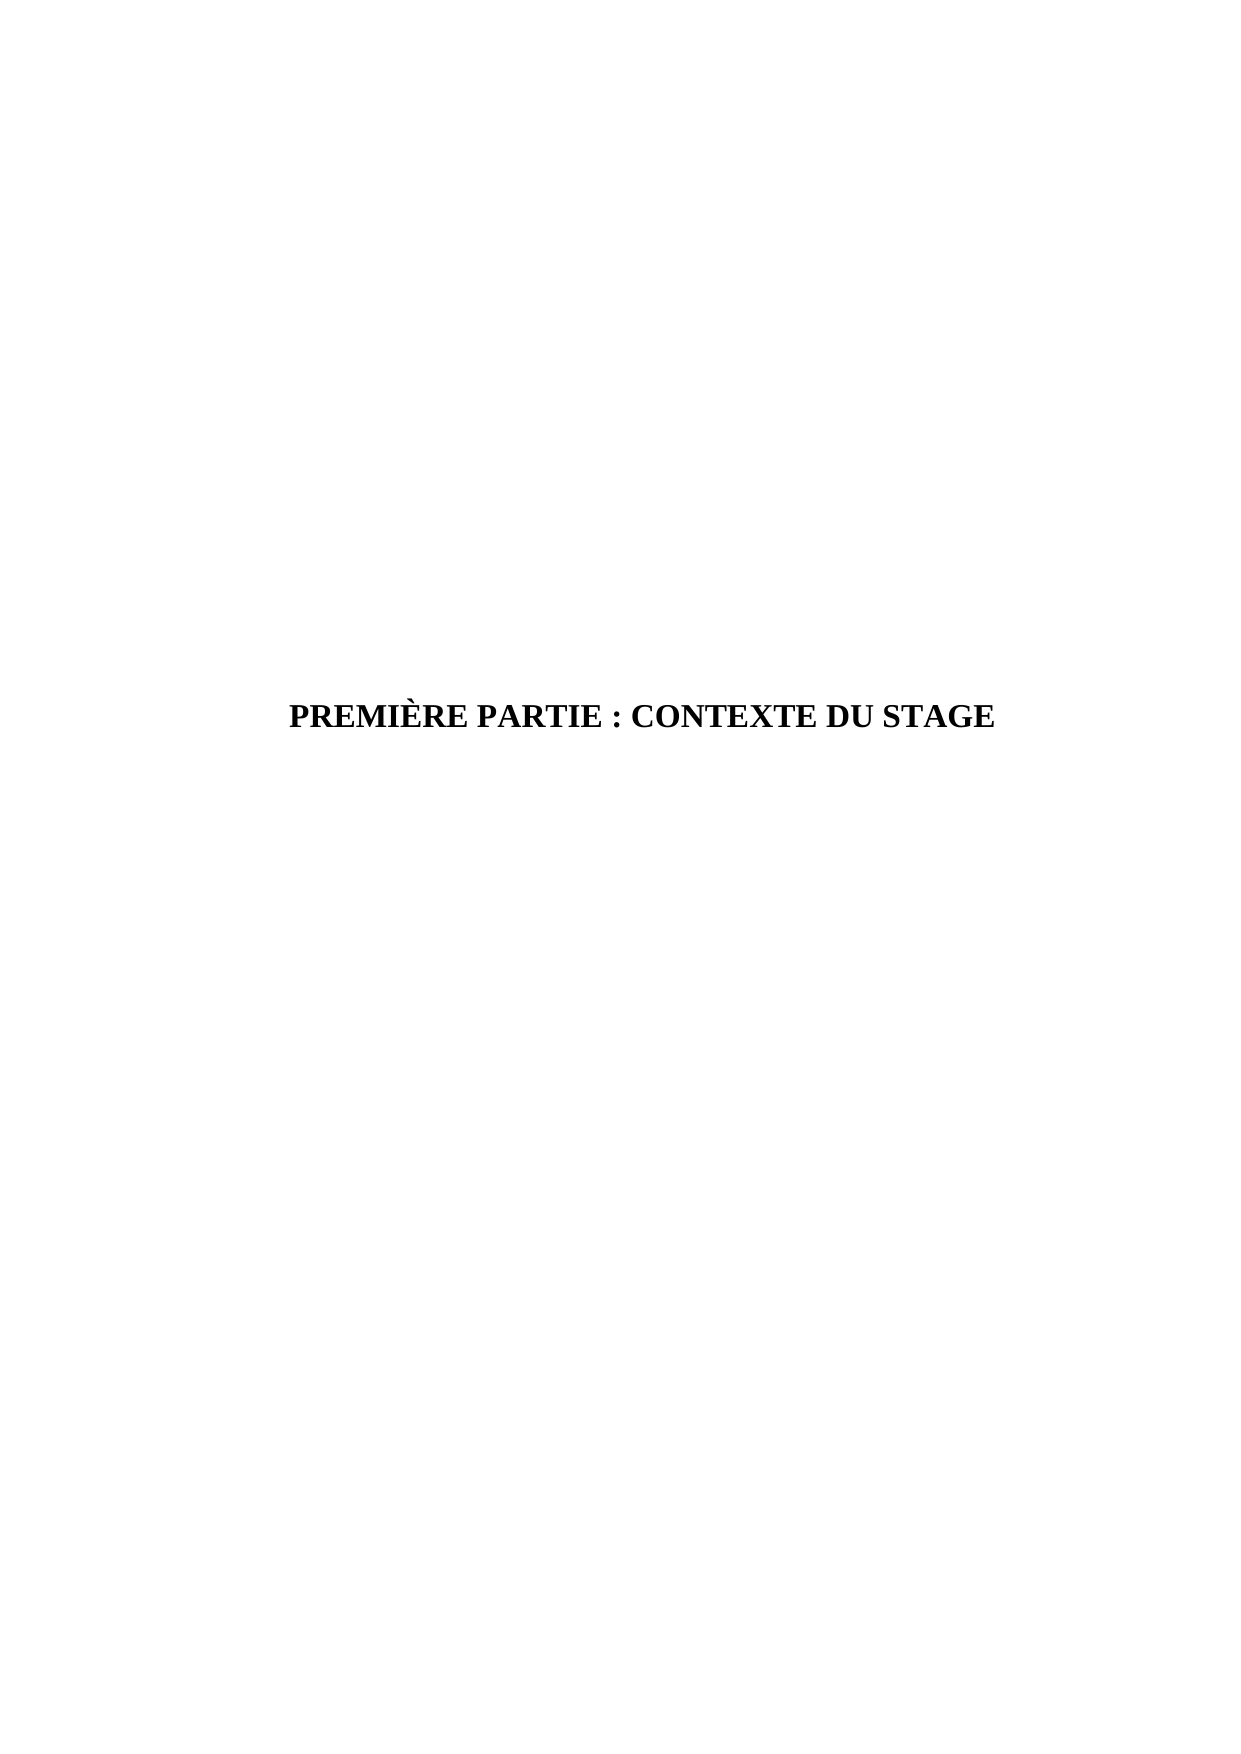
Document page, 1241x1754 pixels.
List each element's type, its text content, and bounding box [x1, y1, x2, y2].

text PREMIÈRE PARTIE : CONTEXTE DU STAGE [148, 696, 1093, 734]
